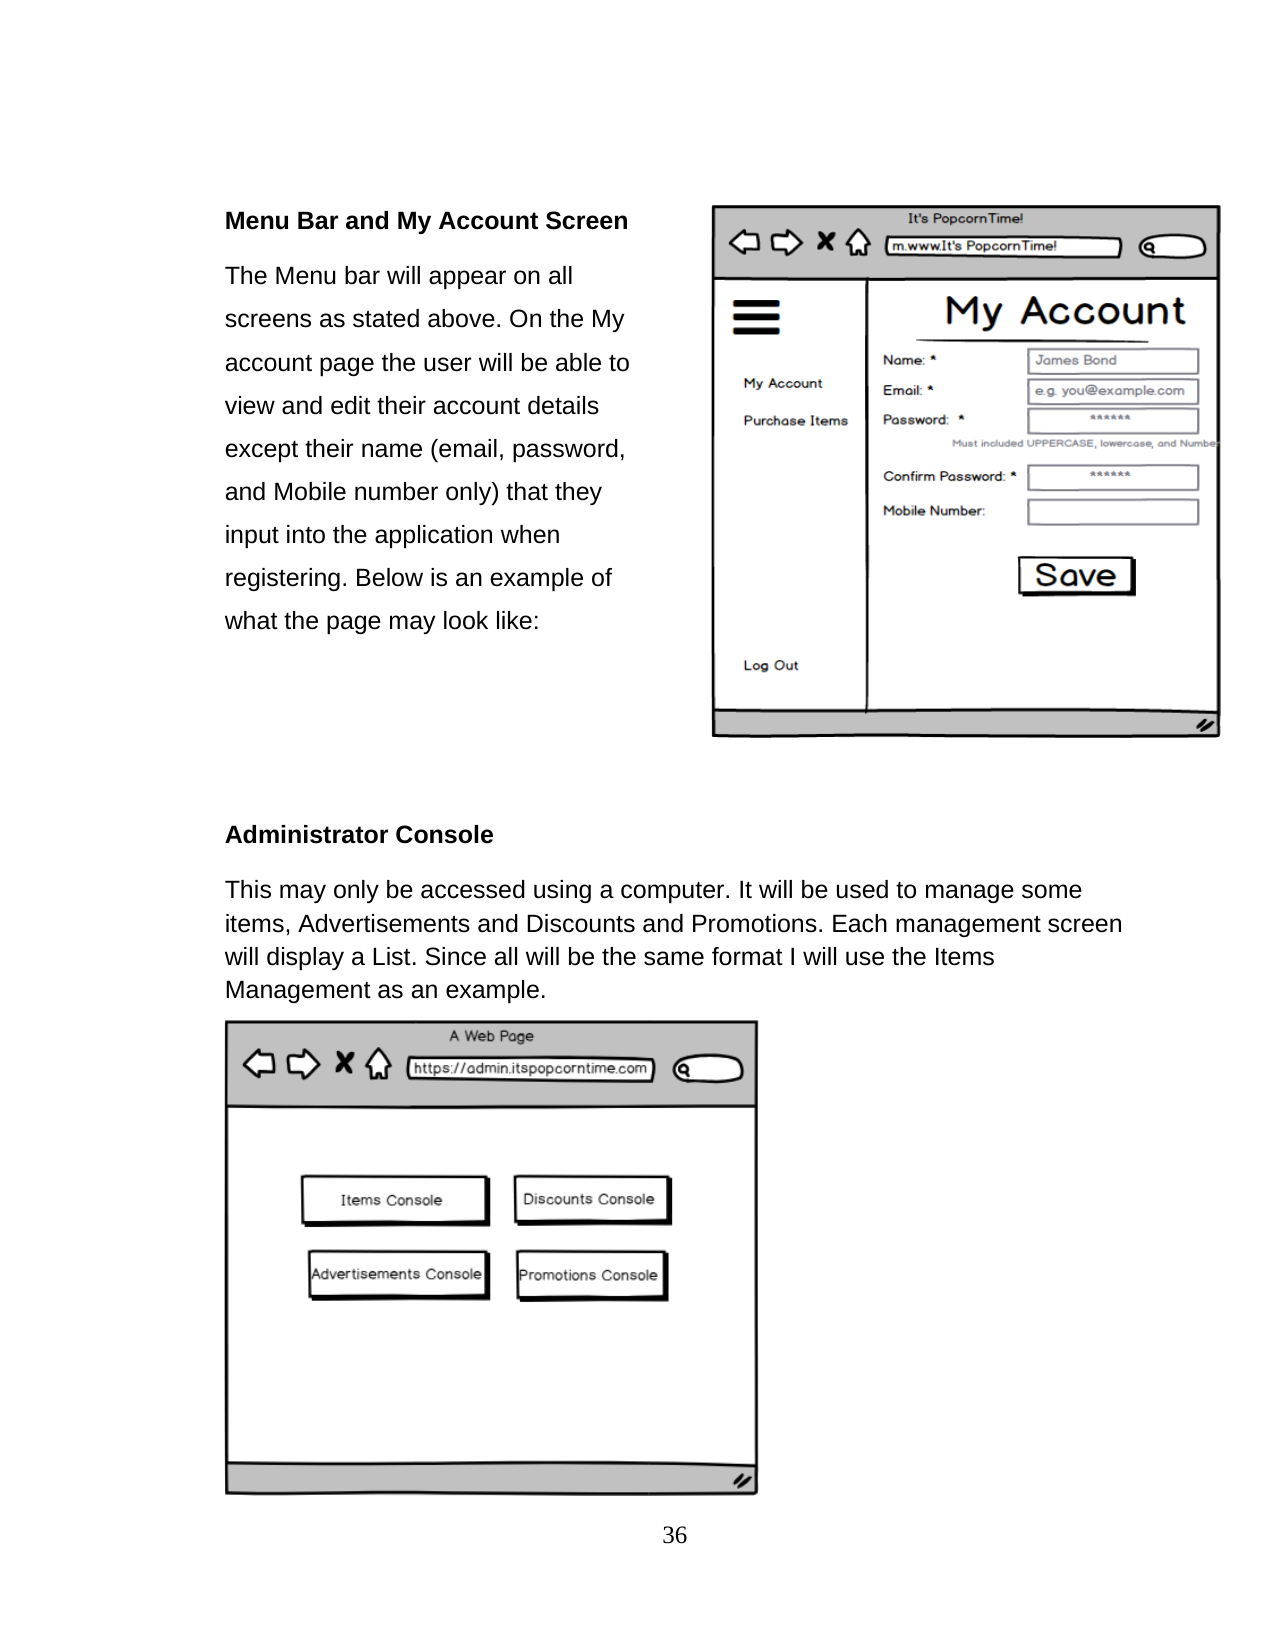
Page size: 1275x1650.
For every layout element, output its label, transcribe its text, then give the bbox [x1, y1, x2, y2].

text Administrator Console [224, 820, 1125, 849]
picture [224, 1020, 759, 1496]
text The Menu bar will appear on all screens as stated above. On the My account page the user will be able to view and edit their account details except their name (email, password, and Mobile number only) that they input into the application when registering. Below is an example of what the page may look like: [224, 261, 638, 635]
text Menu Bar and My Account Screen [224, 206, 638, 234]
picture [711, 205, 1221, 738]
text This may only be accessed using a computer. It will be used to manage some items, Advertisements and Discounts and Promotions. Each management screen will display a List. Since all will be the same format I will use the Items Management as an example. [224, 876, 1125, 1003]
